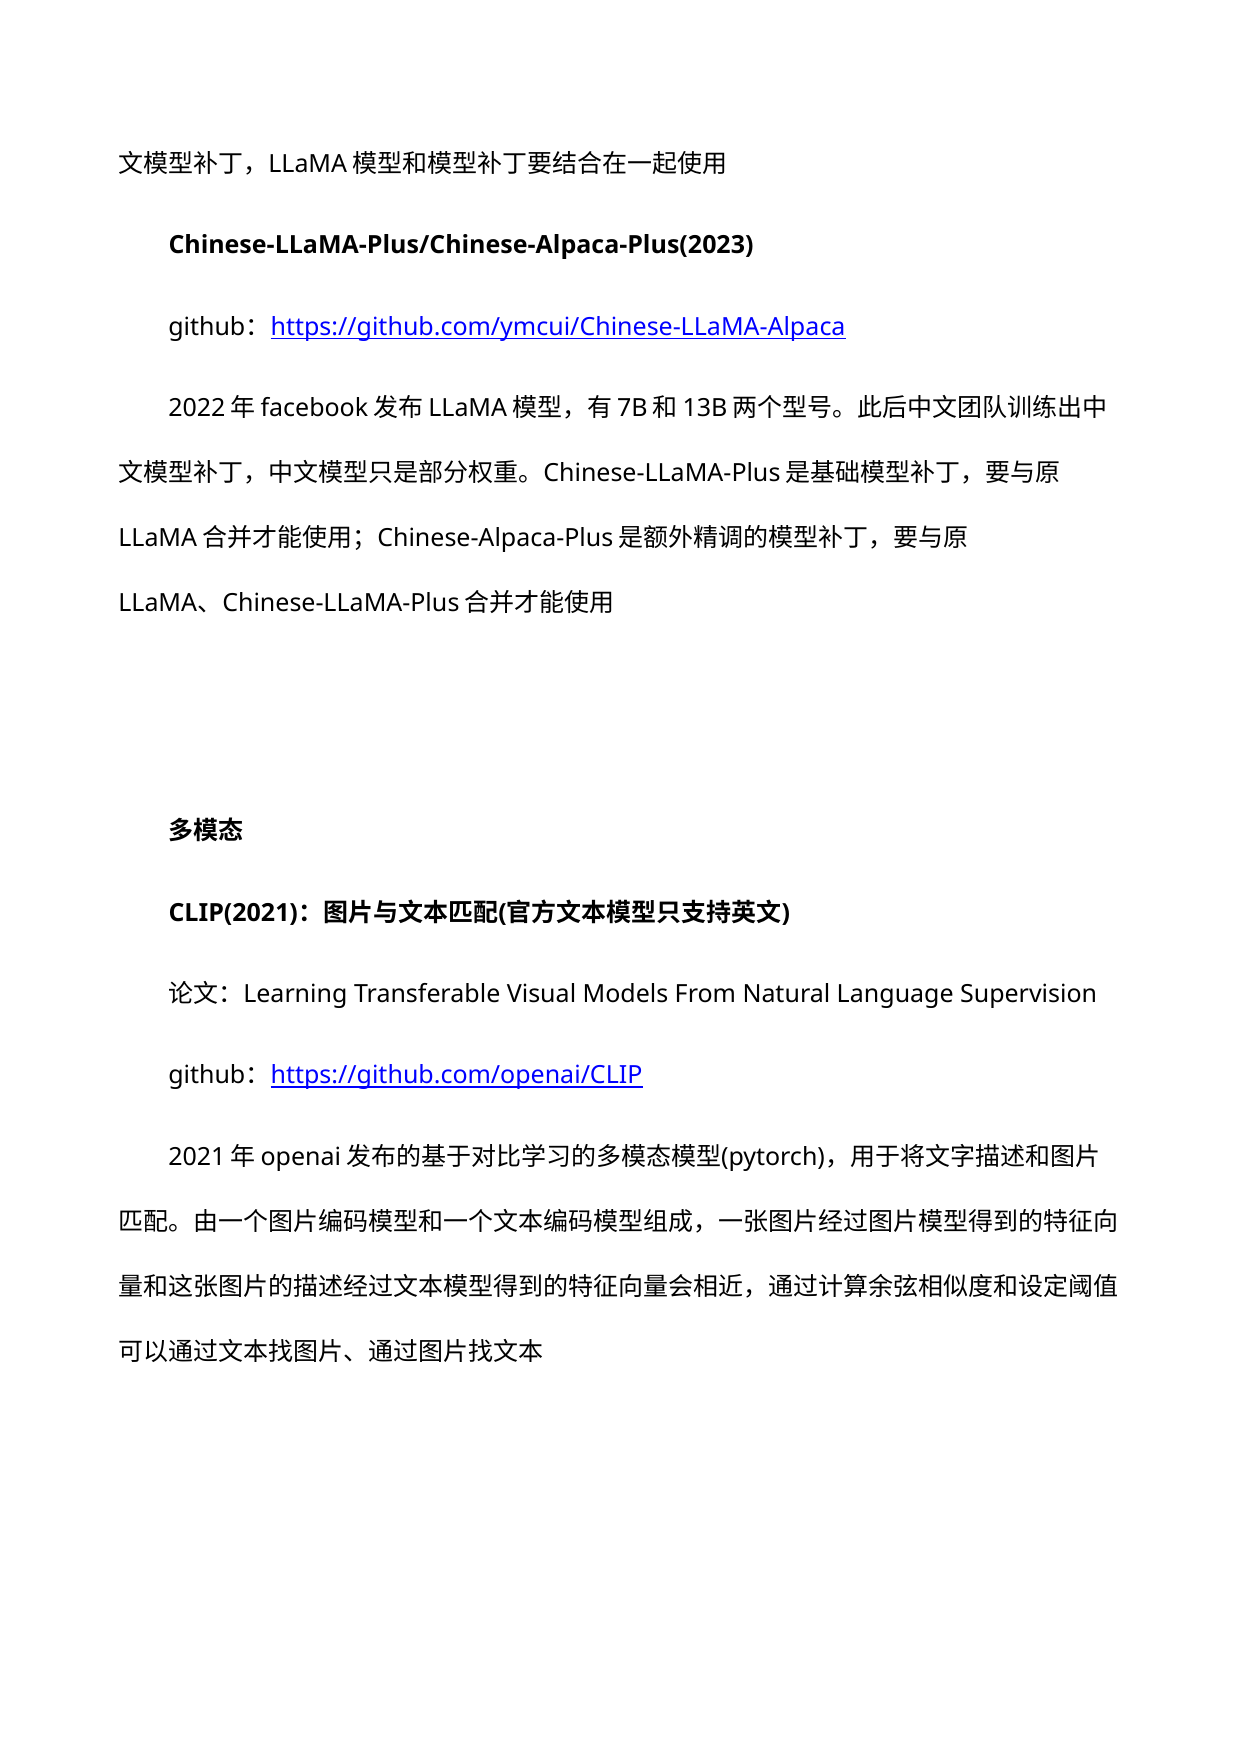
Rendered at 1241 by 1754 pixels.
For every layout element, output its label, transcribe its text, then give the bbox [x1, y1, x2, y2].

text CLIP(2021)：图片与文本匹配(官方文本模型只支持英文) [118, 878, 1122, 943]
text 2021年openai发布的基于对比学习的多模态模型(pytorch)，用于将文字描述和图片匹配。由一个图片编码模型和一个文本编码模型组成，一张图片经过图片模型得到的特征向量和这张图片的描述经过文本模型得到的特征向量会相近，通过计算余弦相似度和设定阈值可以通过文本找图片、通过图片找文本 [118, 1122, 1122, 1382]
text github：https://github.com/ymcui/Chinese-LLaMA-Alpaca [118, 292, 1122, 357]
text 多模态 [118, 796, 1122, 861]
text Chinese-LLaMA-Plus/Chinese-Alpaca-Plus(2023) [118, 211, 1122, 276]
text github：https://github.com/openai/CLIP [118, 1041, 1122, 1106]
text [118, 129, 1122, 194]
text 论文：Learning Transferable Visual Models From Natural Language Supervision [118, 959, 1122, 1024]
text 2022年facebook发布LLaMA模型，有7B和13B两个型号。此后中文团队训练出中文模型补丁，中文模型只是部分权重。Chinese-LLaMA-Plus是基础模型补丁，要与原LLaMA合并才能使用；Chinese-Alpaca-Plus是额外精调的模型补丁，要与原LLaMA、Chinese-LLaMA-Plus合并才能使用 [118, 373, 1122, 633]
